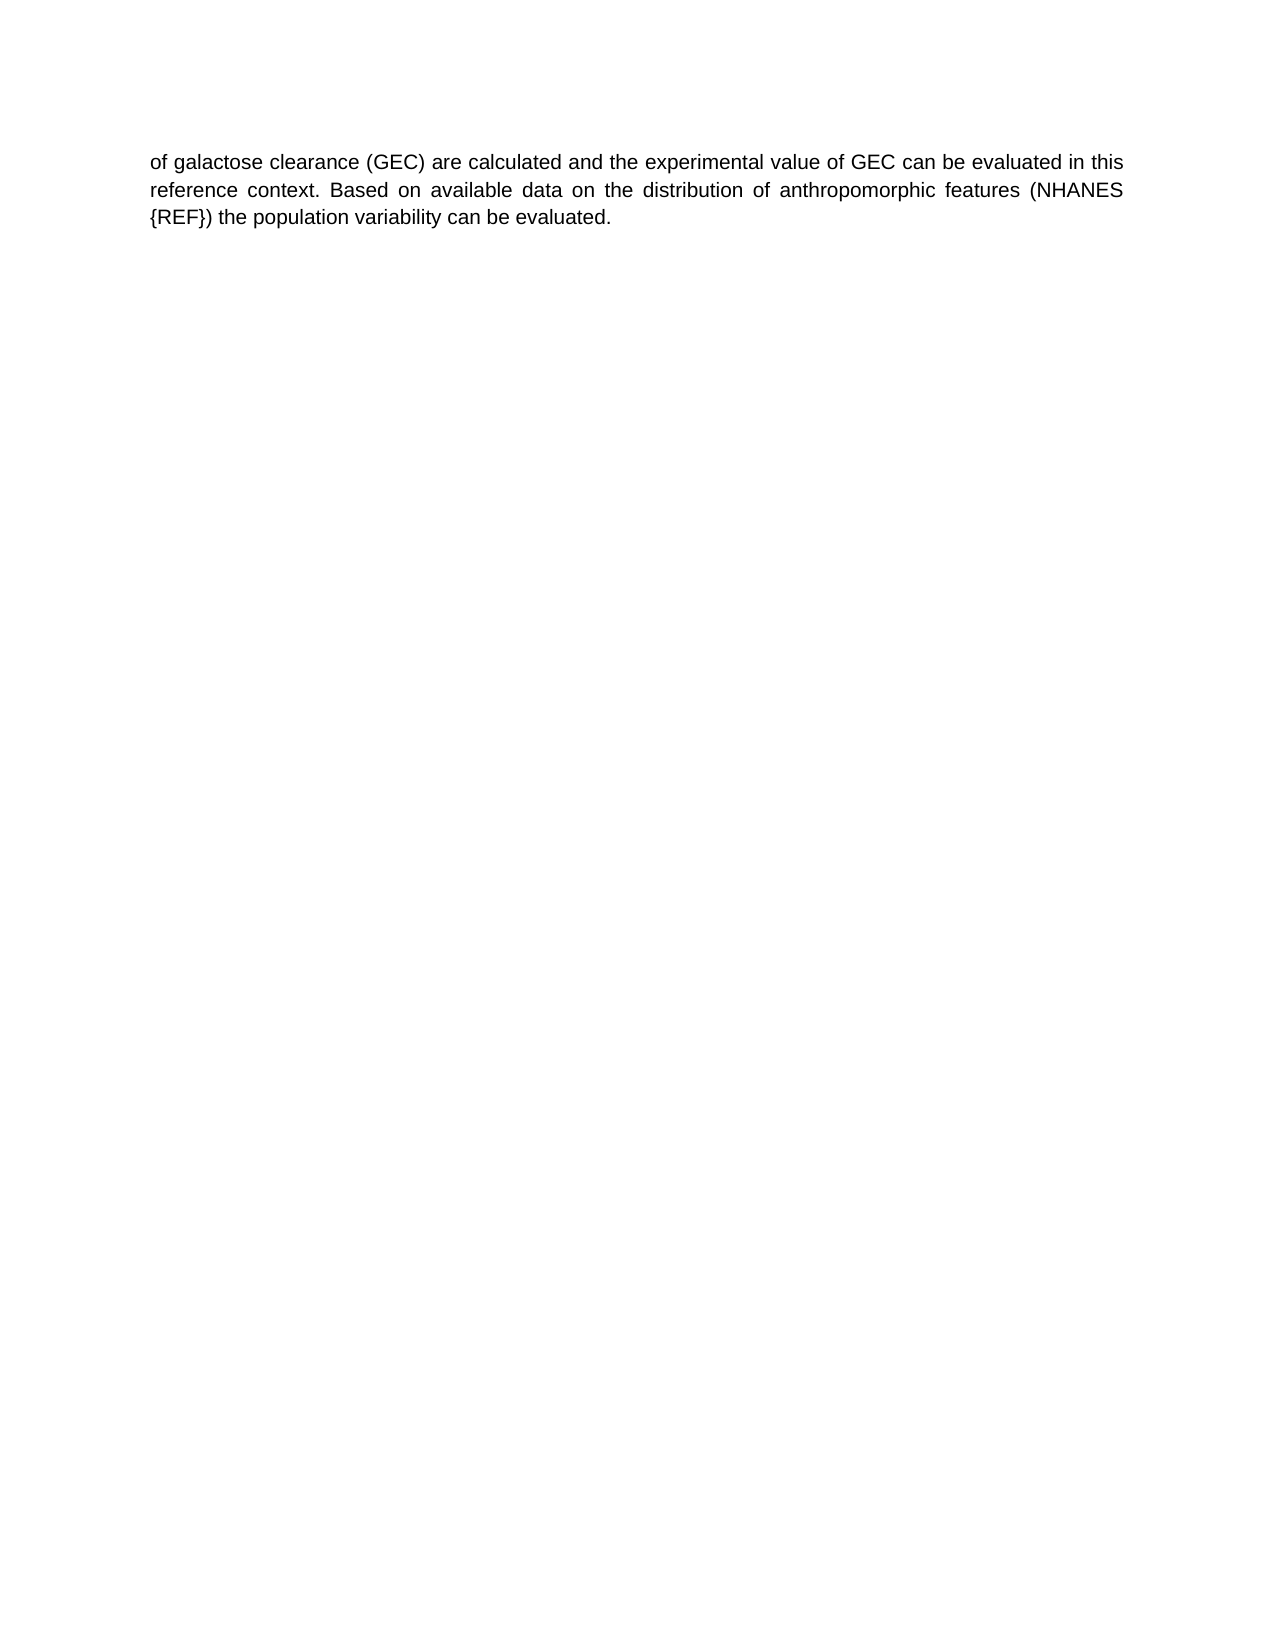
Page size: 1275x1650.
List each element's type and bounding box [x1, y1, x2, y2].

text [150, 150, 1125, 229]
